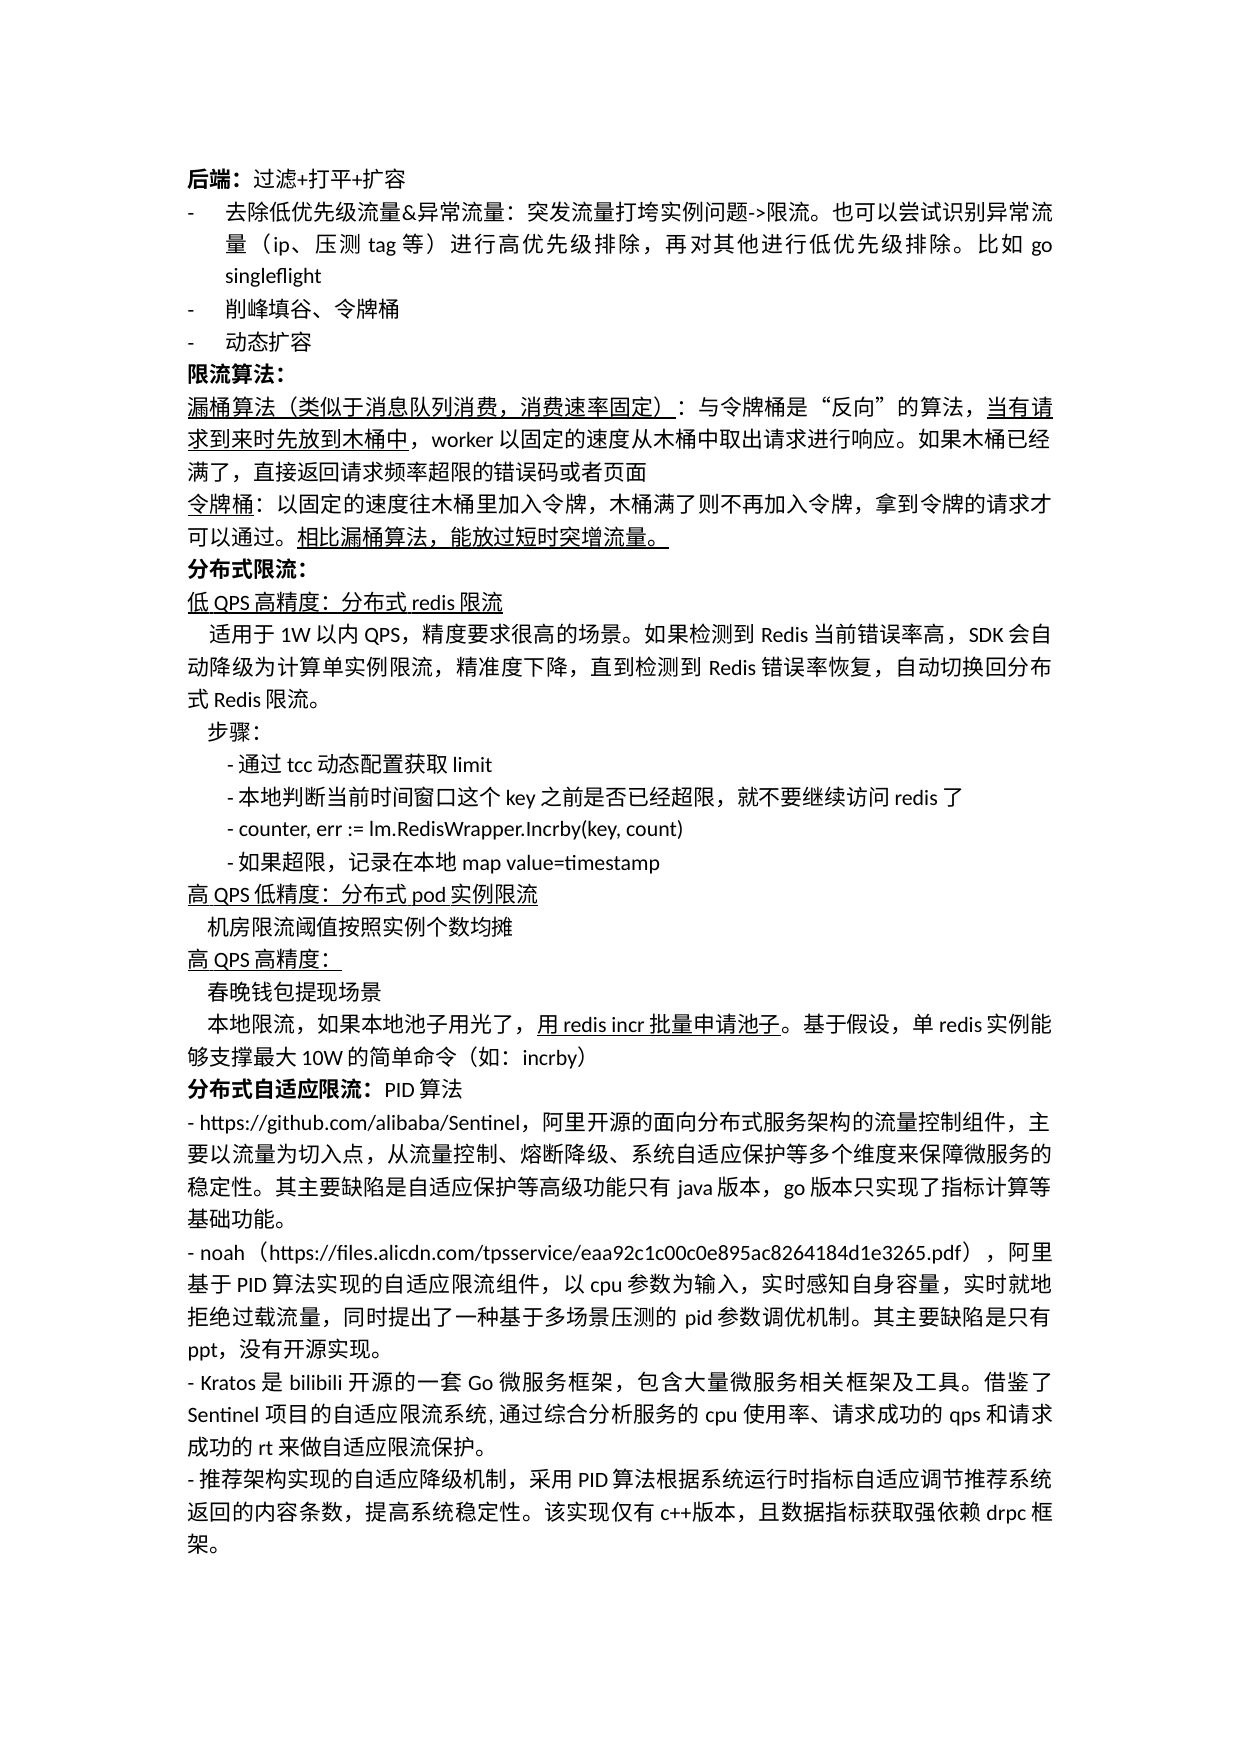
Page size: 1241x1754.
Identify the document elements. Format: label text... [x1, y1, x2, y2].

list 削峰填谷、令牌桶 [187, 292, 1053, 324]
text 后端：过滤+打平+扩容 [187, 162, 1053, 194]
text 低QPS高精度：分布式redis限流 [187, 584, 1053, 617]
text - 如果超限，记录在本地map value=timestamp [187, 844, 1053, 877]
list 动态扩容 [187, 324, 1053, 357]
text 机房限流阈值按照实例个数均摊 [187, 909, 1053, 942]
text - noah（https://files.alicdn.com/tpsservice/eaa92c1c00c0e895ac8264184d1e3265.pdf），阿里基于PID算法实现的自适应限流组件，以cpu参数为输入，实时感知自身容量，实时就地拒绝过载流量，同时提出了一种基于多场景压测的pid参数调优机制。其主要缺陷是只有ppt，没有开源实现。 [187, 1234, 1053, 1364]
text 本地限流，如果本地池子用光了，用redis incr批量申请池子。基于假设，单redis实例能够支撑最大10W的简单命令（如：incrby） [187, 1007, 1053, 1072]
text 分布式限流： [187, 552, 1053, 584]
text 限流算法： [187, 357, 1053, 389]
text - counter, err := lm.RedisWrapper.Incrby(key, count) [187, 812, 1053, 844]
text 分布式自适应限流：PID算法 [187, 1072, 1053, 1104]
text - 推荐架构实现的自适应降级机制，采用PID算法根据系统运行时指标自适应调节推荐系统返回的内容条数，提高系统稳定性。该实现仅有c++版本，且数据指标获取强依赖drpc框架。 [187, 1462, 1053, 1559]
text 高QPS低精度：分布式pod实例限流 [187, 877, 1053, 909]
text - https://github.com/alibaba/Sentinel，阿里开源的面向分布式服务架构的流量控制组件，主要以流量为切入点，从流量控制、熔断降级、系统自适应保护等多个维度来保障微服务的稳定性。其主要缺陷是自适应保护等高级功能只有java版本，go版本只实现了指标计算等基础功能。 [187, 1104, 1053, 1234]
text 春晚钱包提现场景 [187, 974, 1053, 1007]
list 去除低优先级流量&异常流量：突发流量打垮实例问题->限流。也可以尝试识别异常流量（ip、压测tag等）进行高优先级排除，再对其他进行低优先级排除。比如go singleflight [187, 194, 1053, 292]
text 令牌桶：以固定的速度往木桶里加入令牌，木桶满了则不再加入令牌，拿到令牌的请求才可以通过。相比漏桶算法，能放过短时突增流量。 [187, 487, 1053, 552]
text 适用于1W以内QPS，精度要求很高的场景。如果检测到Redis当前错误率高，SDK会自动降级为计算单实例限流，精准度下降，直到检测到Redis错误率恢复，自动切换回分布式Redis限流。 [187, 617, 1053, 714]
text 漏桶算法（类似于消息队列消费，消费速率固定）：与令牌桶是“反向”的算法，当有请求到来时先放到木桶中，worker以固定的速度从木桶中取出请求进行响应。如果木桶已经满了，直接返回请求频率超限的错误码或者页面 [187, 389, 1053, 487]
text - 通过tcc动态配置获取limit [187, 747, 1053, 779]
text 高QPS高精度： [187, 942, 1053, 974]
text - 本地判断当前时间窗口这个key之前是否已经超限，就不要继续访问redis了 [187, 779, 1053, 812]
text 步骤： [187, 714, 1053, 747]
text - Kratos是bilibili开源的一套Go微服务框架，包含大量微服务相关框架及工具。借鉴了 Sentinel 项目的自适应限流系统, 通过综合分析服务的 cpu 使用率、请求成功的 qps 和请求成功的 rt 来做自适应限流保护。 [187, 1364, 1053, 1462]
